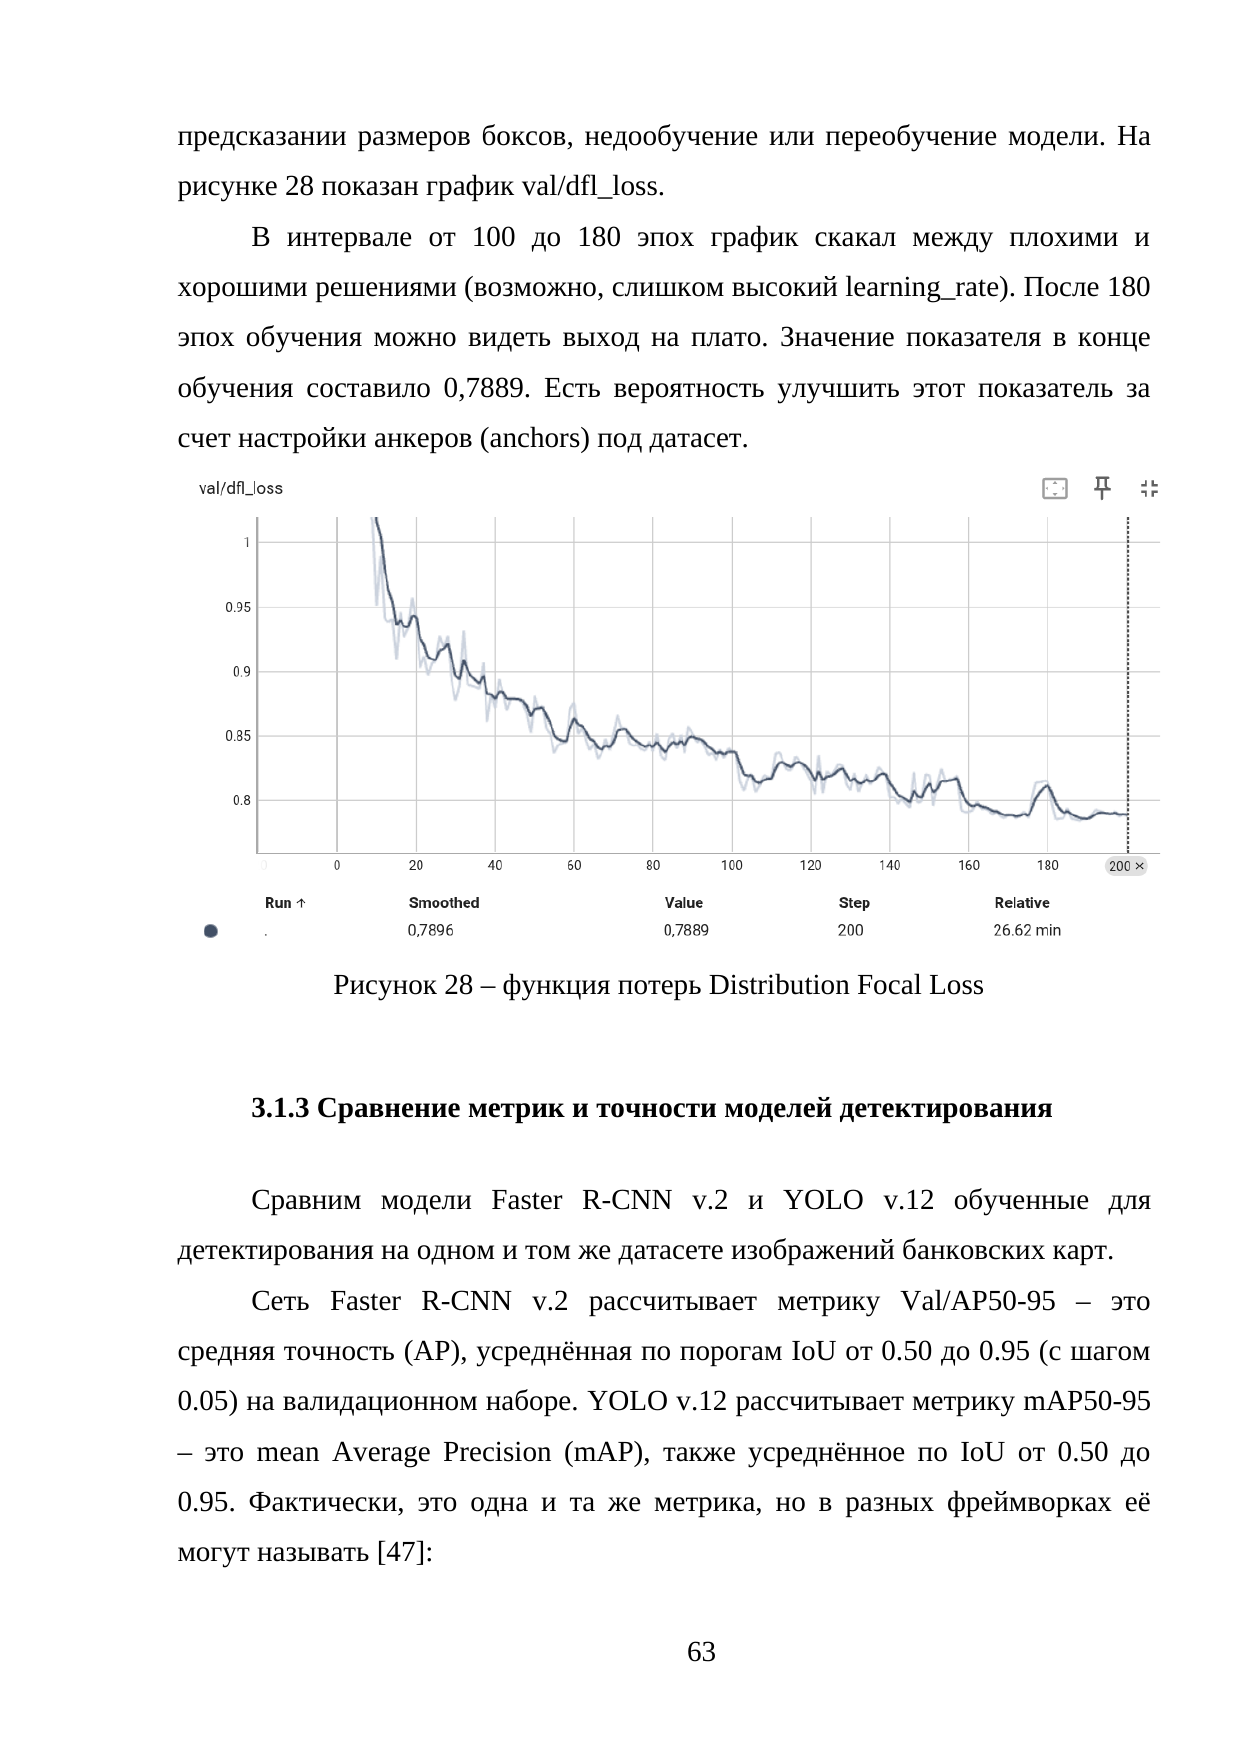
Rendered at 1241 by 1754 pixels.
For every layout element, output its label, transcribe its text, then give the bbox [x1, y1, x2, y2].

text Сеть Faster R-CNN v.2 рассчитывает метрику Val/AP50-95 – это средняя точность (AP), усреднённая по порогам IoU от 0.50 до 0.95 (с шагом 0.05) на валидационном наборе. YOLO v.12 рассчитывает метрику mAP50-95 – это mean Average Precision (mAP), также усреднённое по IoU от 0.50 до 0.95. Фактически, это одна и та же метрика, но в разных фреймворках её могут называть [47]: [177, 1283, 1152, 1568]
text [177, 118, 1152, 202]
text Сравним модели Faster R-CNN v.2 и YOLO v.12 обученные для детектирования на одном и том же датасете изображений банковских карт. [177, 1182, 1152, 1266]
text В интервале от 100 до 180 эпох график скакал между плохими и хорошими решениями (возможно, слишком высокий learning_rate). После 180 эпох обучения можно видеть выход на плато. Значение показателя в конце обучения составило 0,7889. Есть вероятность улучшить этот показатель за счет настройки анкеров (anchors) под датасет. [177, 219, 1152, 453]
subtitle 3.1.3 Сравнение метрик и точности моделей детектирования [177, 1090, 1152, 1124]
picture [188, 470, 1159, 949]
